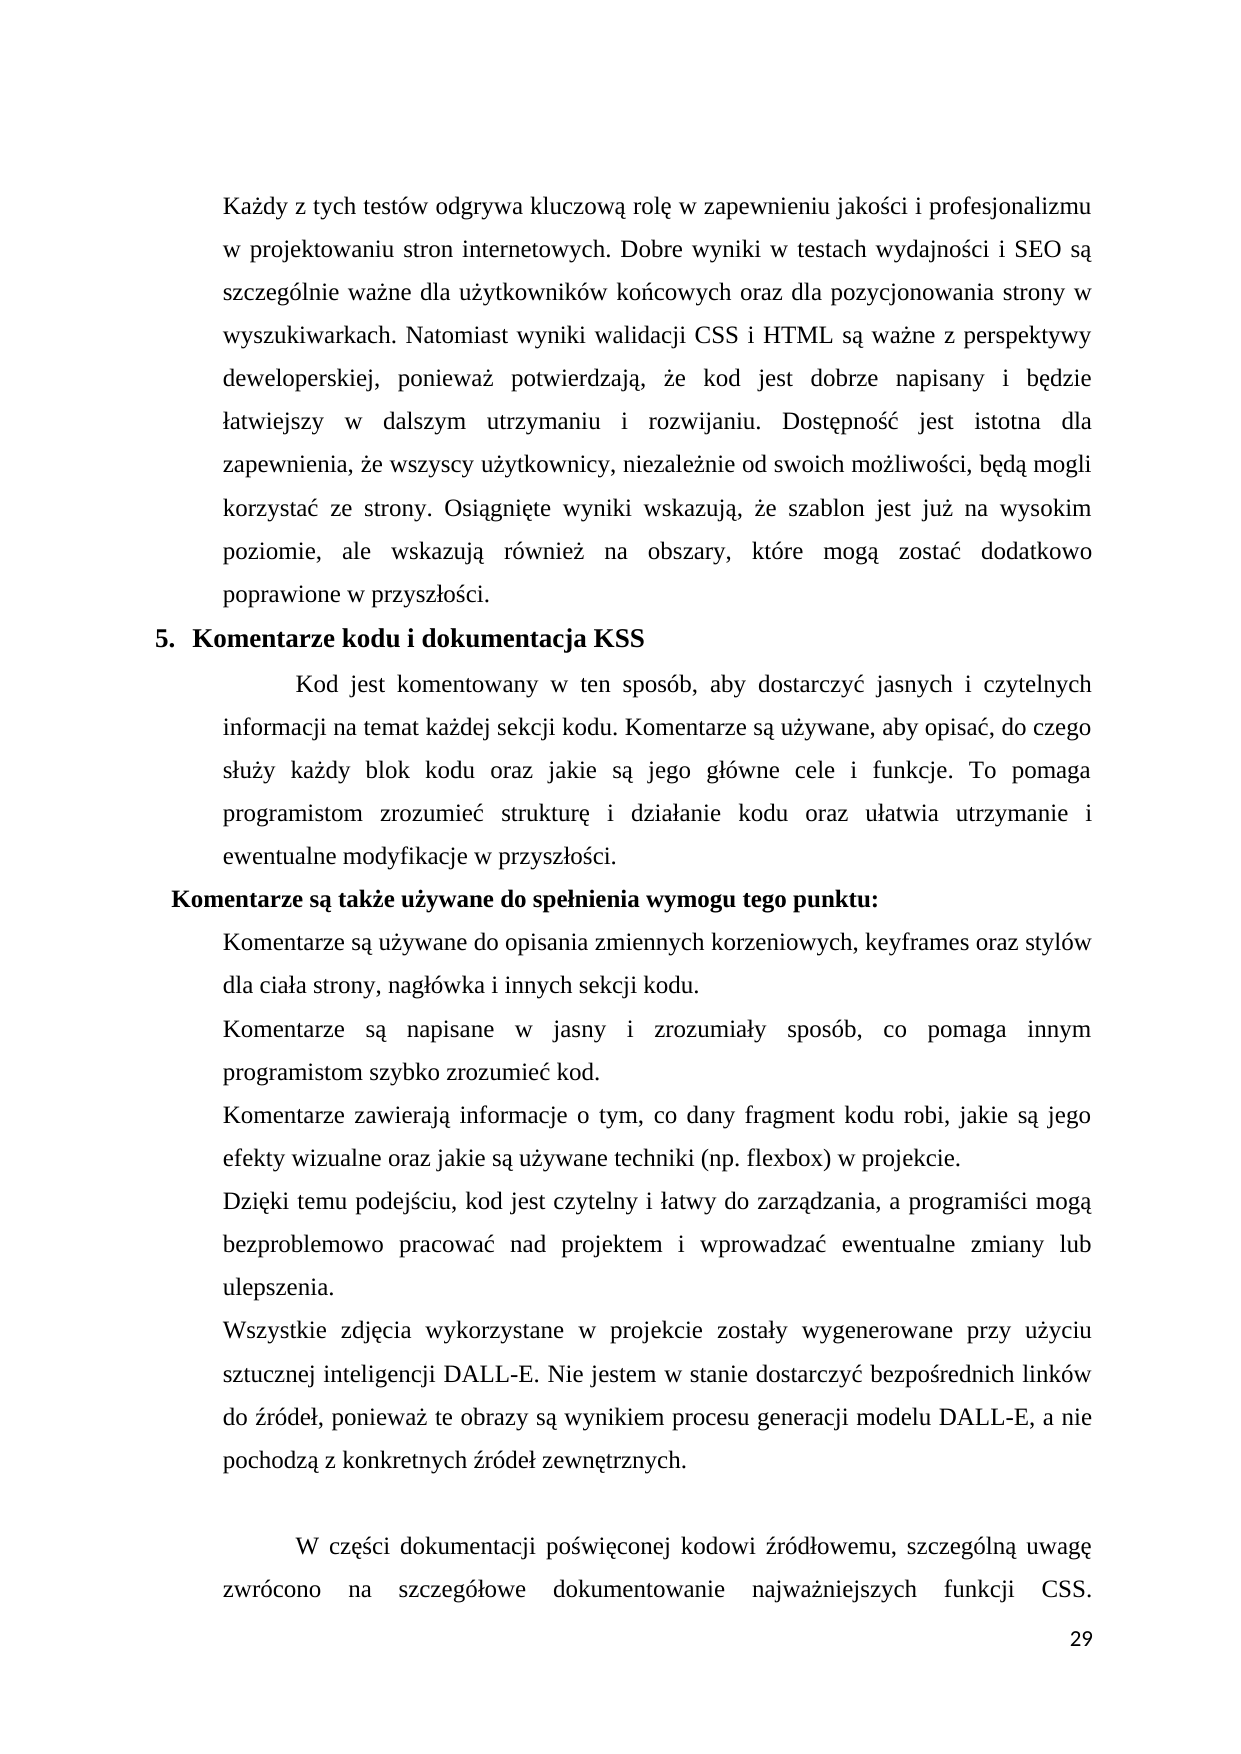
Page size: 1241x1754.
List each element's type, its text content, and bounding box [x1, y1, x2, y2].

list Komentarze są używane do opisania zmiennych korzeniowych, keyframes oraz stylów dla ciała strony, nagłówka i innych sekcji kodu. [223, 927, 1093, 999]
list Komentarze są napisane w jasny i zrozumiały sposób, co pomaga innym programistom szybko zrozumieć kod. [223, 1014, 1093, 1086]
list Każdy z tych testów odgrywa kluczową rolę w zapewnieniu jakości i profesjonalizmu w projektowaniu stron internetowych. Dobre wyniki w testach wydajności i SEO są szczególnie ważne dla użytkowników końcowych oraz dla pozycjonowania strony w wyszukiwarkach. Natomiast wyniki walidacji CSS i HTML są ważne z perspektywy deweloperskiej, ponieważ potwierdzają, że kod jest dobrze napisany i będzie łatwiejszy w dalszym utrzymaniu i rozwijaniu. Dostępność jest istotna dla zapewnienia, że wszyscy użytkownicy, niezależnie od swoich możliwości, będą mogli korzystać ze strony. Osiągnięte wyniki wskazują, że szablon jest już na wysokim poziomie, ale wskazują również na obszary, które mogą zostać dodatkowo poprawione w przyszłości. [223, 191, 1093, 608]
list Kod jest komentowany w ten sposób, aby dostarczyć jasnych i czytelnych informacji na temat każdej sekcji kodu. Komentarze są używane, aby opisać, do czego służy każdy blok kodu oraz jakie są jego główne cele i funkcje. To pomaga programistom zrozumieć strukturę i działanie kodu oraz ułatwia utrzymanie i ewentualne modyfikacje w przyszłości. [223, 669, 1093, 870]
list Wszystkie zdjęcia wykorzystane w projekcie zostały wygenerowane przy użyciu sztucznej inteligencji DALL-E. Nie jestem w stanie dostarczyć bezpośrednich linków do źródeł, ponieważ te obrazy są wynikiem procesu generacji modelu DALL-E, a nie pochodzą z konkretnych źródeł zewnętrznych. [223, 1316, 1093, 1474]
list Komentarze kodu i dokumentacja KSS [155, 622, 1093, 653]
list Komentarze zawierają informacje o tym, co dany fragment kodu robi, jakie są jego efekty wizualne oraz jakie są używane techniki (np. flexbox) w projekcie. [223, 1100, 1093, 1172]
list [223, 1531, 1093, 1603]
text Komentarze są także używane do spełnienia wymogu tego punktu: [171, 884, 1093, 913]
list Dzięki temu podejściu, kod jest czytelny i łatwy do zarządzania, a programiści mogą bezproblemowo pracować nad projektem i wprowadzać ewentualne zmiany lub ulepszenia. [223, 1186, 1093, 1301]
